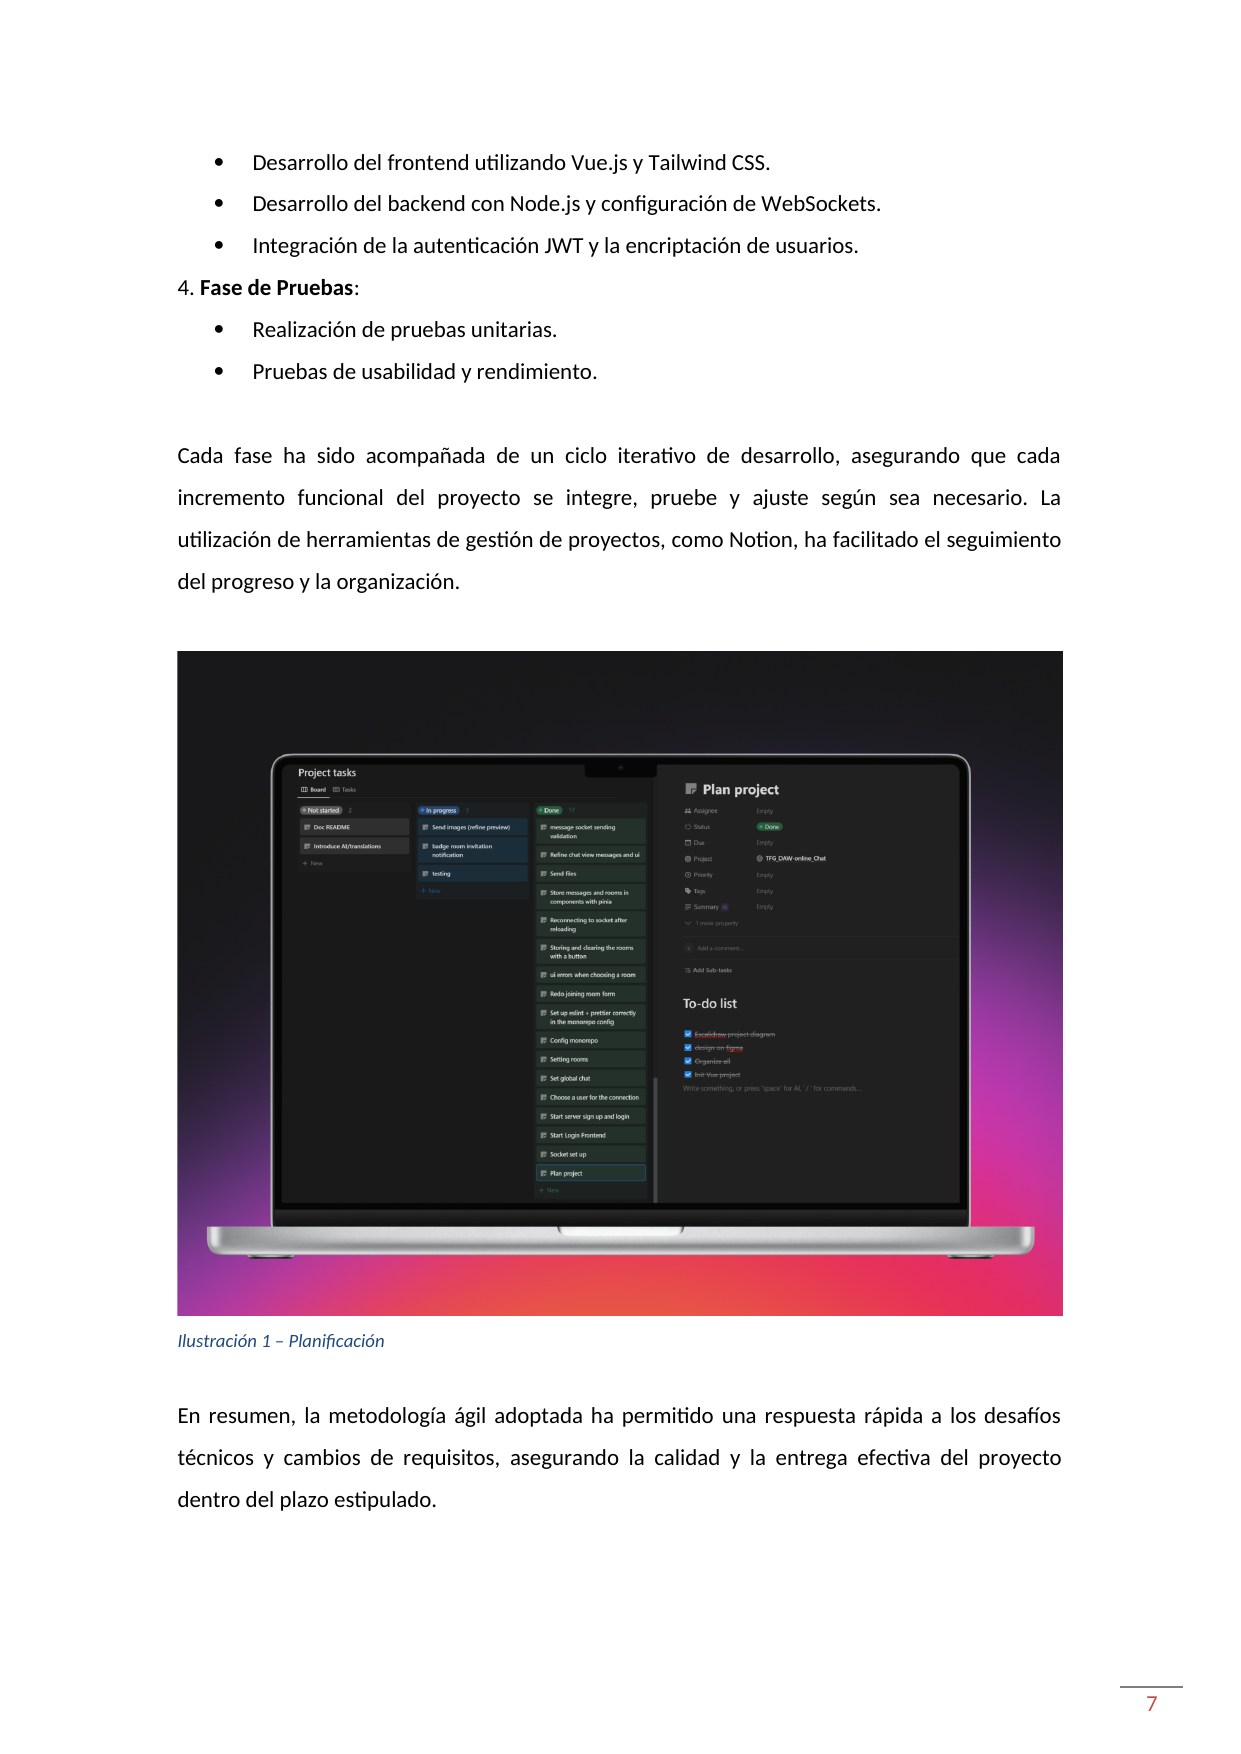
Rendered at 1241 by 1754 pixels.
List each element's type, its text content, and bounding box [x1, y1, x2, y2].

text Cada fase ha sido acompañada de un ciclo iterativo de desarrollo, asegurando que cada incremento funcional del proyecto se integre, pruebe y ajuste según sea necesario. La utilización de herramientas de gestión de proyectos, como Notion, ha facilitado el seguimiento del progreso y la organización. [177, 441, 1063, 595]
text 4. Fase de Pruebas: [177, 273, 1063, 302]
picture [177, 651, 1063, 1316]
list Integración de la autenticación JWT y la encriptación de usuarios. [215, 232, 1063, 259]
list Desarrollo del frontend utilizando Vue.js y Tailwind CSS. [215, 148, 1063, 176]
text En resumen, la metodología ágil adoptada ha permitido una respuesta rápida a los desafíos técnicos y cambios de requisitos, asegurando la calidad y la entrega efectiva del proyecto dentro del plazo estipulado. [177, 1401, 1063, 1513]
text Ilustración 1 – Planificación [177, 1330, 1063, 1353]
list Realización de pruebas unitarias. [215, 316, 1063, 343]
list Pruebas de usabilidad y rendimiento. [215, 357, 1063, 386]
list Desarrollo del backend con Node.js y configuración de WebSockets. [215, 189, 1063, 218]
